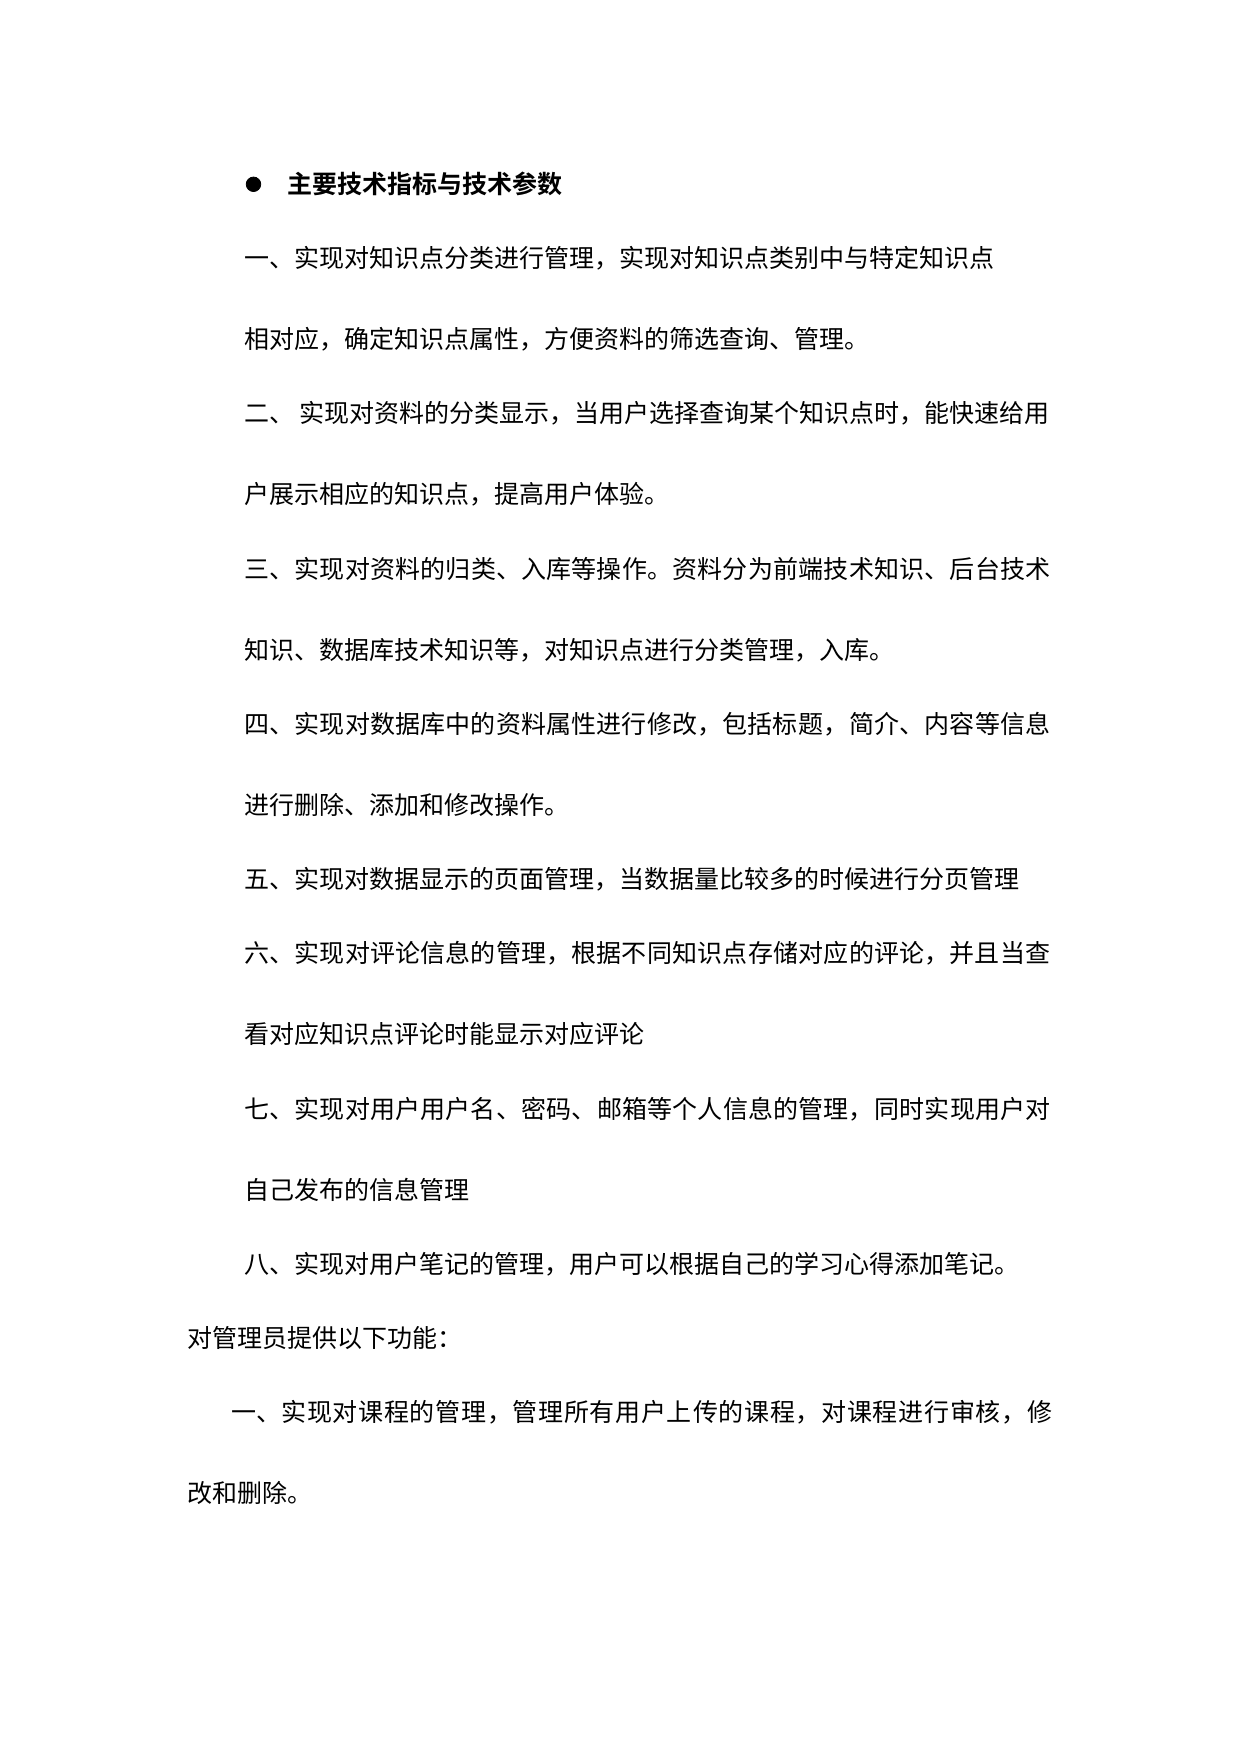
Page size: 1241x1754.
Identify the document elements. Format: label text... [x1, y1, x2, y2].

text 八、实现对用户笔记的管理，用户可以根据自己的学习心得添加笔记。 [244, 1230, 1053, 1295]
text 一、实现对知识点分类进行管理，实现对知识点类别中与特定知识点 相对应，确定知识点属性，方便资料的筛选查询、管理。 [244, 224, 1053, 370]
text 七、实现对用户用户名、密码、邮箱等个人信息的管理，同时实现用户对自己发布的信息管理 [244, 1075, 1053, 1221]
list 实现对课程的管理，管理所有用户上传的课程，对课程进行审核，修改和删除。 [187, 1378, 1053, 1524]
text 五、实现对数据显示的页面管理，当数据量比较多的时候进行分页管理 [244, 845, 1053, 910]
text 六、实现对评论信息的管理，根据不同知识点存储对应的评论，并且当查看对应知识点评论时能显示对应评论 [244, 919, 1053, 1066]
text 二、 实现对资料的分类显示，当用户选择查询某个知识点时，能快速给用户展示相应的知识点，提高用户体验。 [244, 379, 1053, 526]
list 主要技术指标与技术参数 [244, 150, 1053, 215]
text 三、实现对资料的归类、入库等操作。资料分为前端技术知识、后台技术知识、数据库技术知识等，对知识点进行分类管理，入库。 [244, 535, 1053, 681]
list 对管理员提供以下功能： [187, 1304, 1053, 1369]
text 四、实现对数据库中的资料属性进行修改，包括标题，简介、内容等信息进行删除、添加和修改操作。 [244, 690, 1053, 836]
